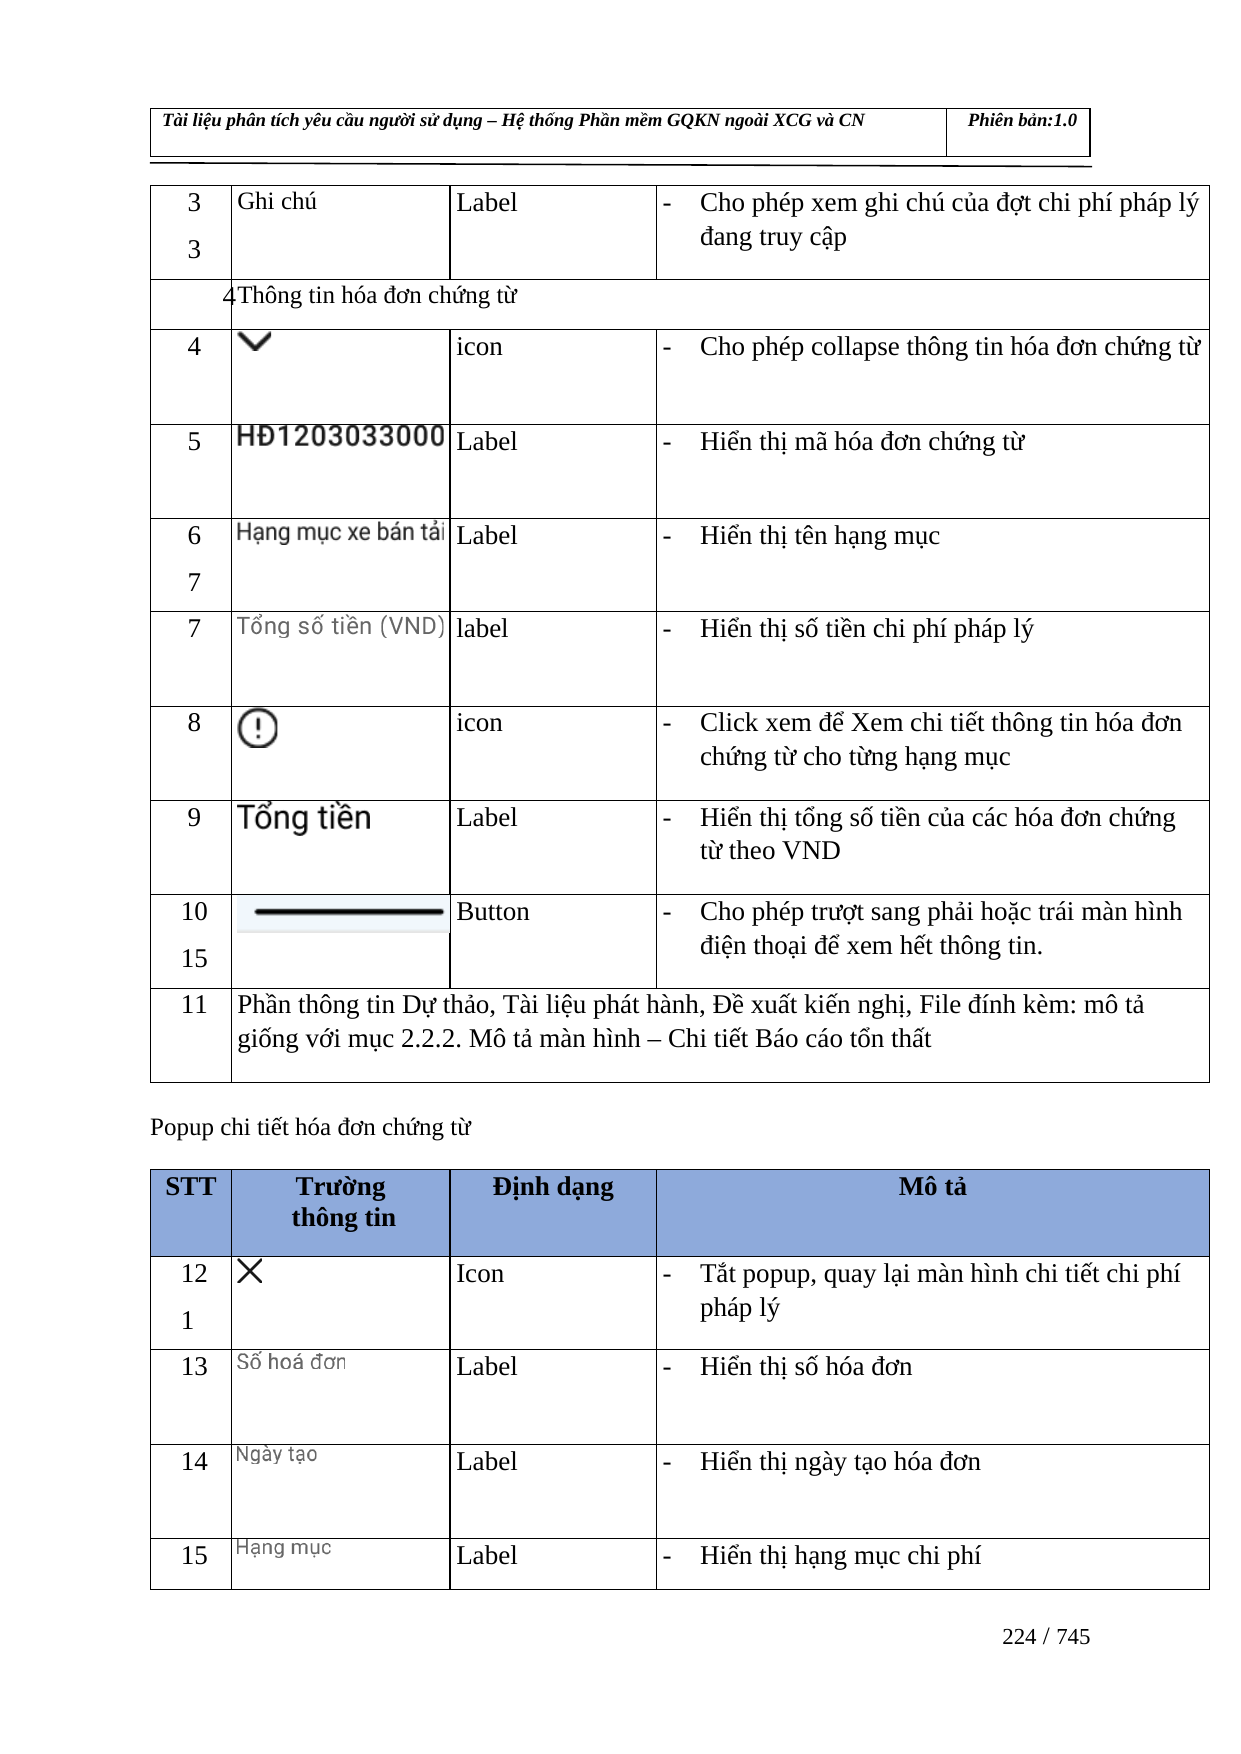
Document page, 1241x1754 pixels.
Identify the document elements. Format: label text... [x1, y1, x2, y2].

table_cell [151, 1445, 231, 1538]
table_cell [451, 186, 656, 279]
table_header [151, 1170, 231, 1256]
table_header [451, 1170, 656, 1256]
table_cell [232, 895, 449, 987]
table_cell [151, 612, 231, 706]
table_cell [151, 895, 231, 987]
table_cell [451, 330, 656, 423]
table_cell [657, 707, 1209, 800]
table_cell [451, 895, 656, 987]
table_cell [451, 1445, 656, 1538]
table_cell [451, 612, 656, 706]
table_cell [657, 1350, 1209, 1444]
picture [237, 518, 444, 545]
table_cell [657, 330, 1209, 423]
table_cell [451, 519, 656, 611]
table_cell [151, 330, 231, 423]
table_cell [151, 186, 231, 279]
picture [237, 895, 450, 933]
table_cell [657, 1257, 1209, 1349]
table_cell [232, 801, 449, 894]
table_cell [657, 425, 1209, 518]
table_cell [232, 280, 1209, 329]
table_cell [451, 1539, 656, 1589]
text Popup chi tiết hóa đơn chứng từ [150, 1112, 1090, 1140]
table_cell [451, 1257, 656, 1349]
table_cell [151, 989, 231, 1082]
picture [237, 1257, 262, 1283]
picture [237, 1444, 317, 1464]
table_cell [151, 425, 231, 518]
picture [237, 801, 370, 836]
picture [237, 706, 278, 748]
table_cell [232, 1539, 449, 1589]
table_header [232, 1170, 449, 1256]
picture [237, 330, 272, 351]
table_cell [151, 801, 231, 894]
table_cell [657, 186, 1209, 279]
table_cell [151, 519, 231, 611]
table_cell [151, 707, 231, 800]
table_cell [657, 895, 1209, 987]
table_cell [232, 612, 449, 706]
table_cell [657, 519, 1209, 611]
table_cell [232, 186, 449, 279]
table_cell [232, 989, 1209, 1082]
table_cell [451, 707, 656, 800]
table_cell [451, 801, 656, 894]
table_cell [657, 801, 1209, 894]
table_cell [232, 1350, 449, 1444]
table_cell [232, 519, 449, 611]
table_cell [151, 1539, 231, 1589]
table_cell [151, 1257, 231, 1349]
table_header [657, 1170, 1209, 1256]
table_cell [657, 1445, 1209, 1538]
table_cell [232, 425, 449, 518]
picture [237, 1350, 345, 1369]
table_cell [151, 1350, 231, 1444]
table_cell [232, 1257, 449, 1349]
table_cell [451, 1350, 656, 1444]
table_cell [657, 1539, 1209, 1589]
picture [237, 612, 444, 638]
picture [237, 1539, 331, 1558]
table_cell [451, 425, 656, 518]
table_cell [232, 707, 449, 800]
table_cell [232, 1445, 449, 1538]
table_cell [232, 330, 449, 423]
picture [237, 424, 444, 447]
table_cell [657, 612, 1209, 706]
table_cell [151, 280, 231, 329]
